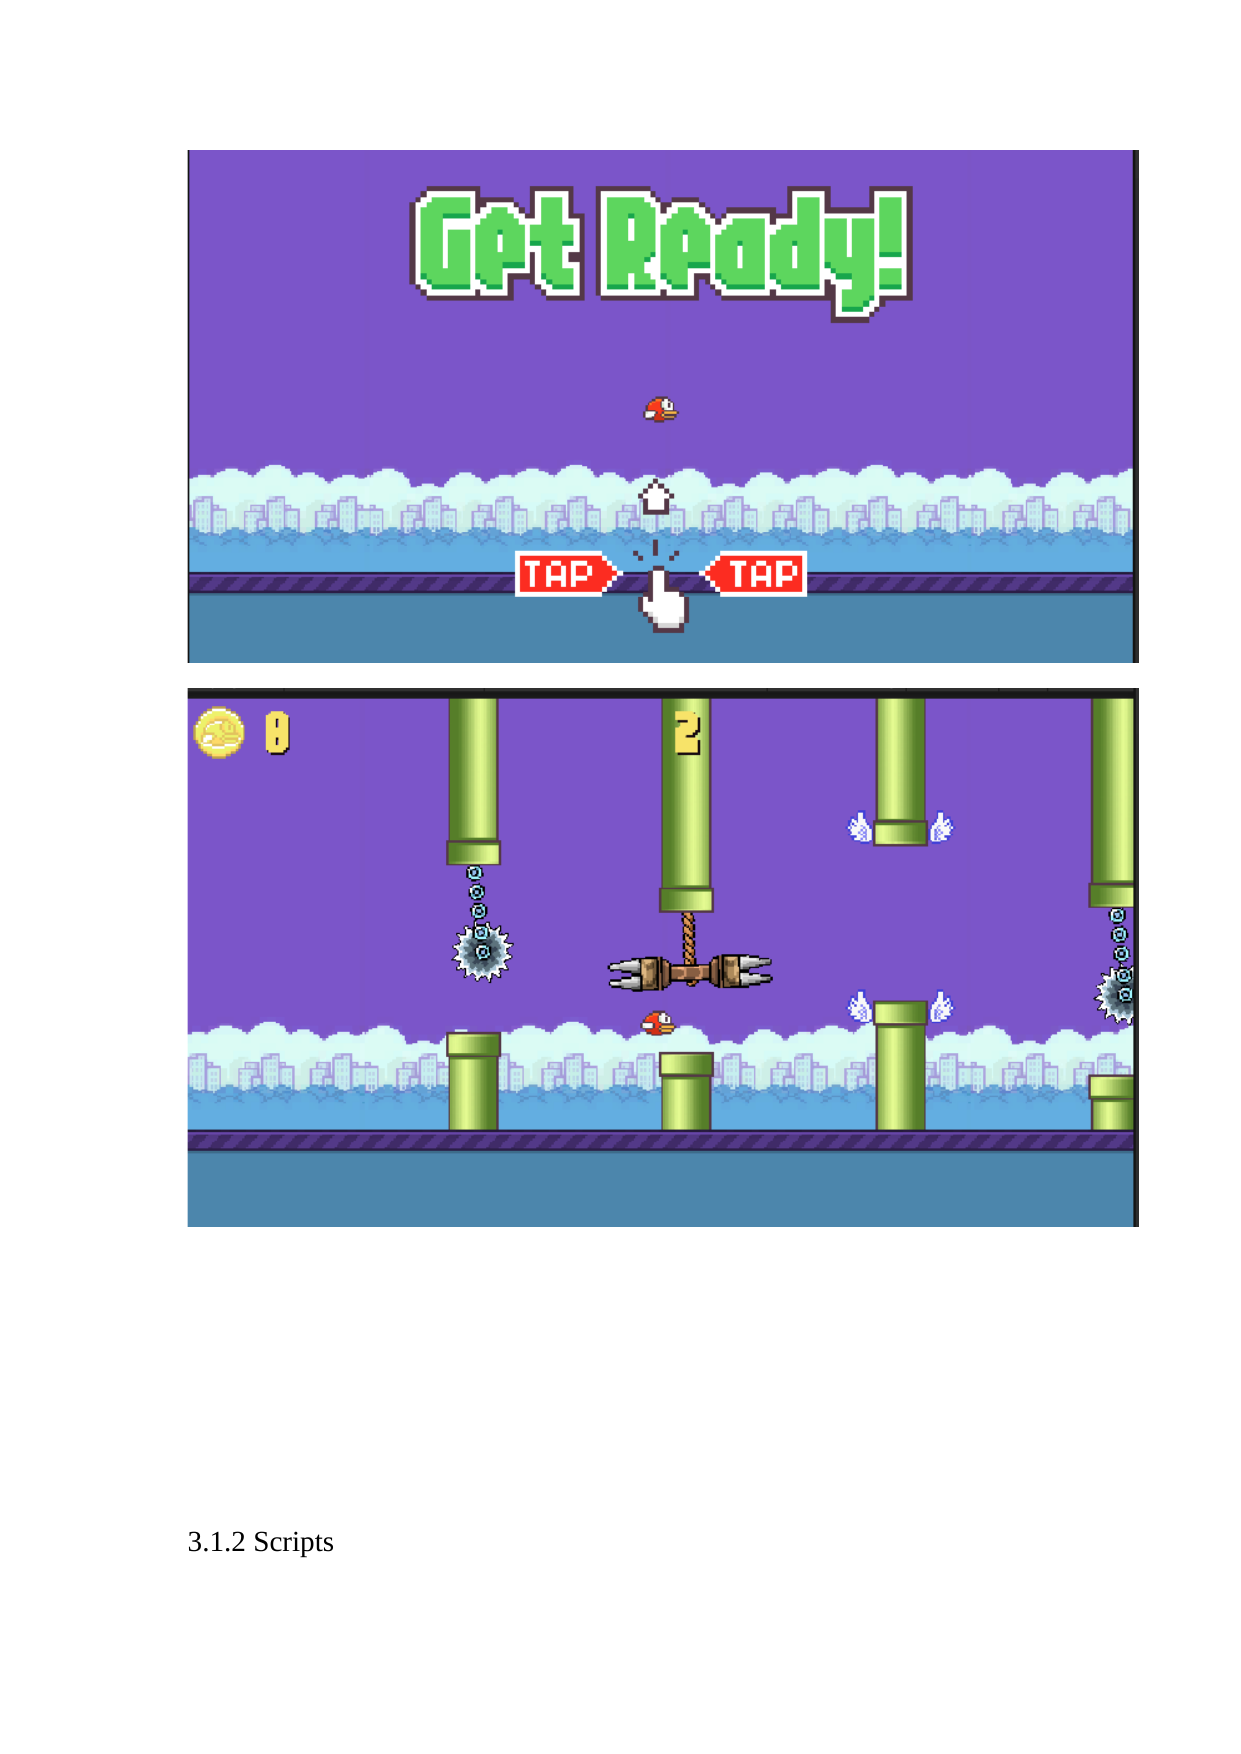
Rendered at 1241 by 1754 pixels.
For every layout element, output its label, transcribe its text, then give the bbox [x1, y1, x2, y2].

list Scripts [187, 1524, 1053, 1557]
picture [187, 688, 1139, 1227]
picture [187, 150, 1139, 663]
